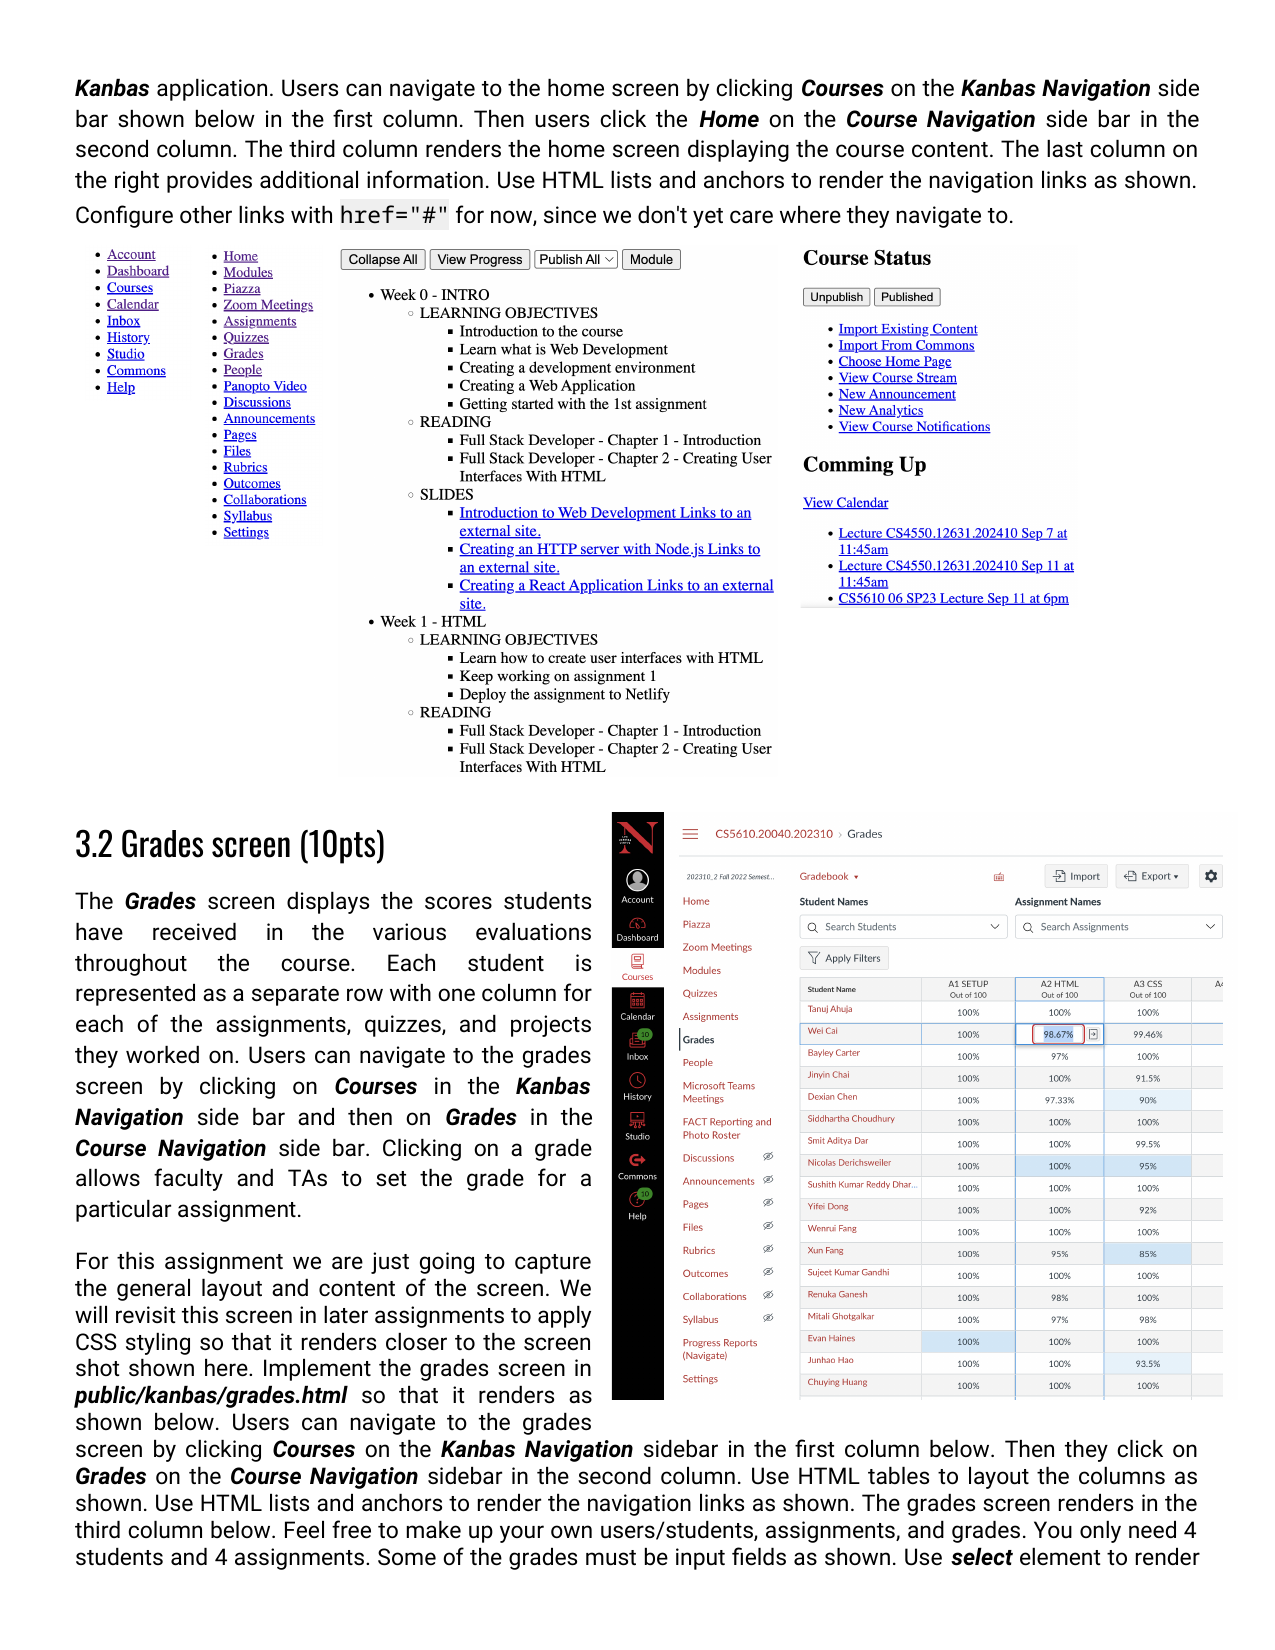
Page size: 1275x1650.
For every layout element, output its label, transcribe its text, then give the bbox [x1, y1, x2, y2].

picture [338, 245, 778, 777]
table_header [75, 235, 195, 787]
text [75, 1248, 1200, 1571]
table_header [195, 235, 328, 787]
text The Grades screen displays the scores students have received in the various evaluations throughout the course. Each student is represented as a separate row with one column for each of the assignments, quizzes, and projects they worked on. Users can navigate to the grades screen by clicking on Courses in the Kanbas Navigation side bar and then on Grades in the Course Navigation side bar. Clicking on a grade allows faculty and TAs to set the grade for a particular assignment. [75, 888, 611, 1223]
picture [205, 245, 323, 546]
picture [800, 245, 1078, 608]
picture [611, 812, 1238, 1400]
subtitle 3.2 Grades screen (10pts) [75, 818, 611, 867]
table_header [790, 235, 1198, 787]
table_header [328, 235, 790, 787]
picture [85, 245, 192, 401]
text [75, 75, 1200, 230]
